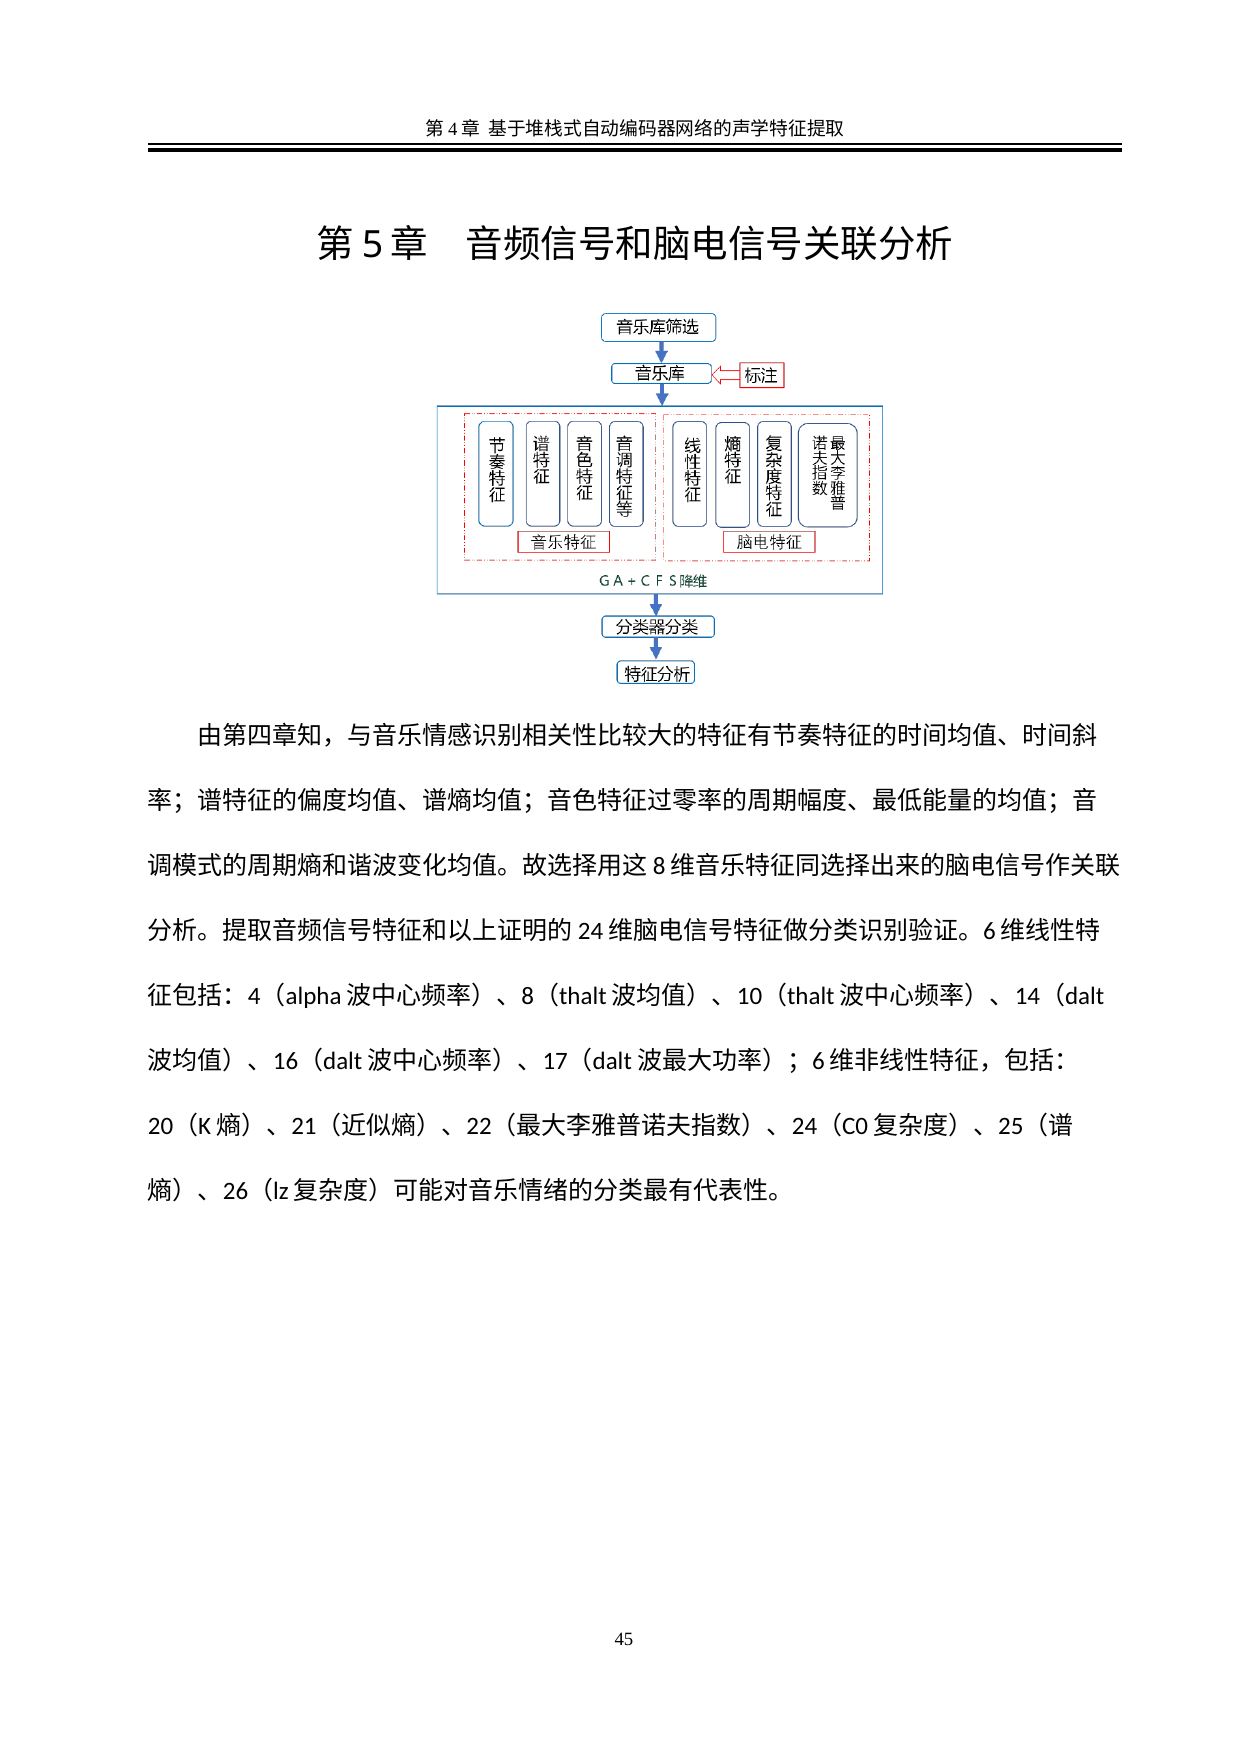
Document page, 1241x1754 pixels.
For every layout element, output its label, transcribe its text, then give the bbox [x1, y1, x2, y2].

picture [436, 311, 883, 693]
text 由第四章知，与音乐情感识别相关性比较大的特征有节奏特征的时间均值、时间斜率；谱特征的偏度均值、谱熵均值；音色特征过零率的周期幅度、最低能量的均值；音调模式的周期熵和谐波变化均值。故选择用这8维音乐特征同选择出来的脑电信号作关联分析。提取音频信号特征和以上证明的24维脑电信号特征做分类识别验证。6维线性特征包括：4（alpha波中心频率）、8（thalt波均值）、10（thalt波中心频率）、14（dalt波均值）、16（dalt波中心频率）、17（dalt波最大功率）；6维非线性特征，包括：20（K熵）、21（近似熵）、22（最大李雅普诺夫指数）、24（C0复杂度）、25（谱熵）、26（lz复杂度）可能对音乐情绪的分类最有代表性。 [148, 701, 1122, 1221]
subtitle 第5章 音频信号和脑电信号关联分析 [148, 209, 1122, 274]
